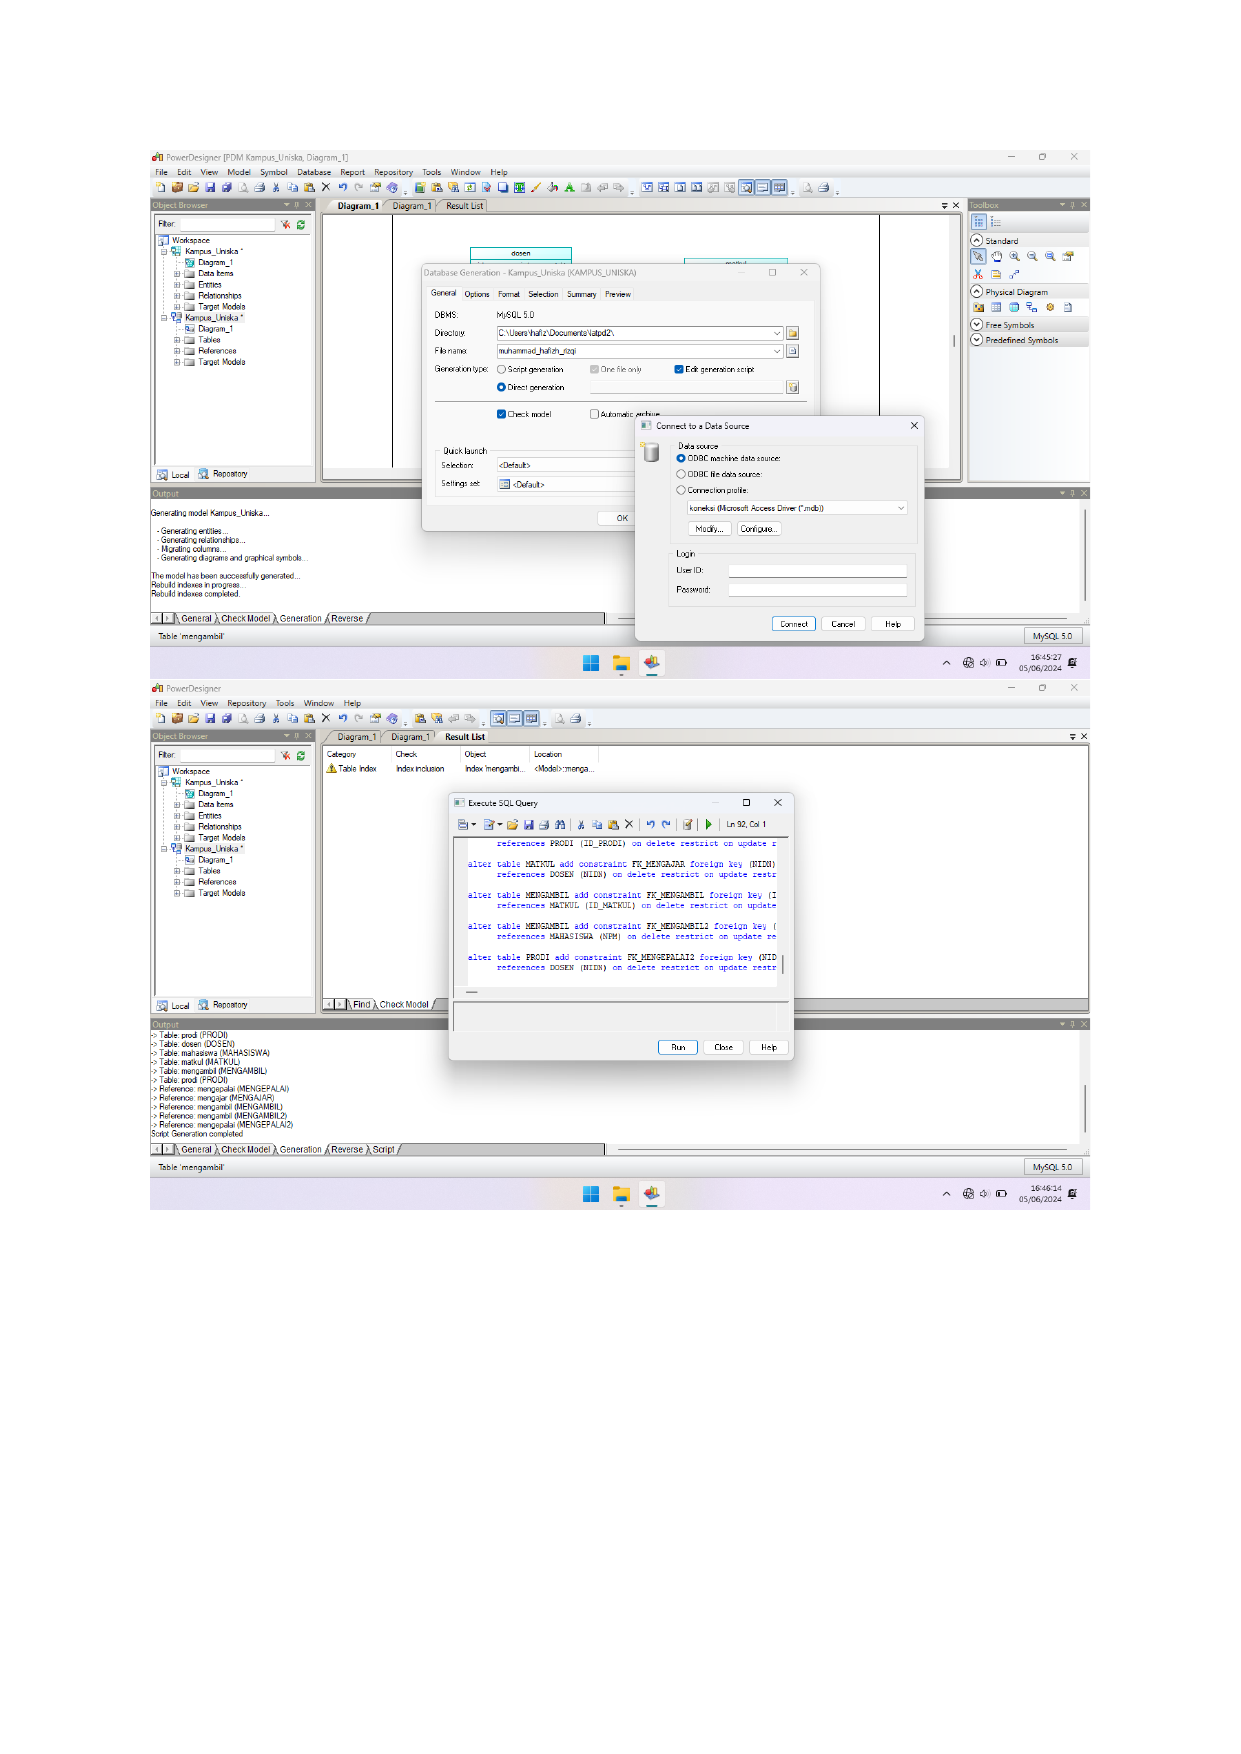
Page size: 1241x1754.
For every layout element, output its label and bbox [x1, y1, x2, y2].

picture [150, 150, 1091, 679]
picture [150, 680, 1091, 1210]
